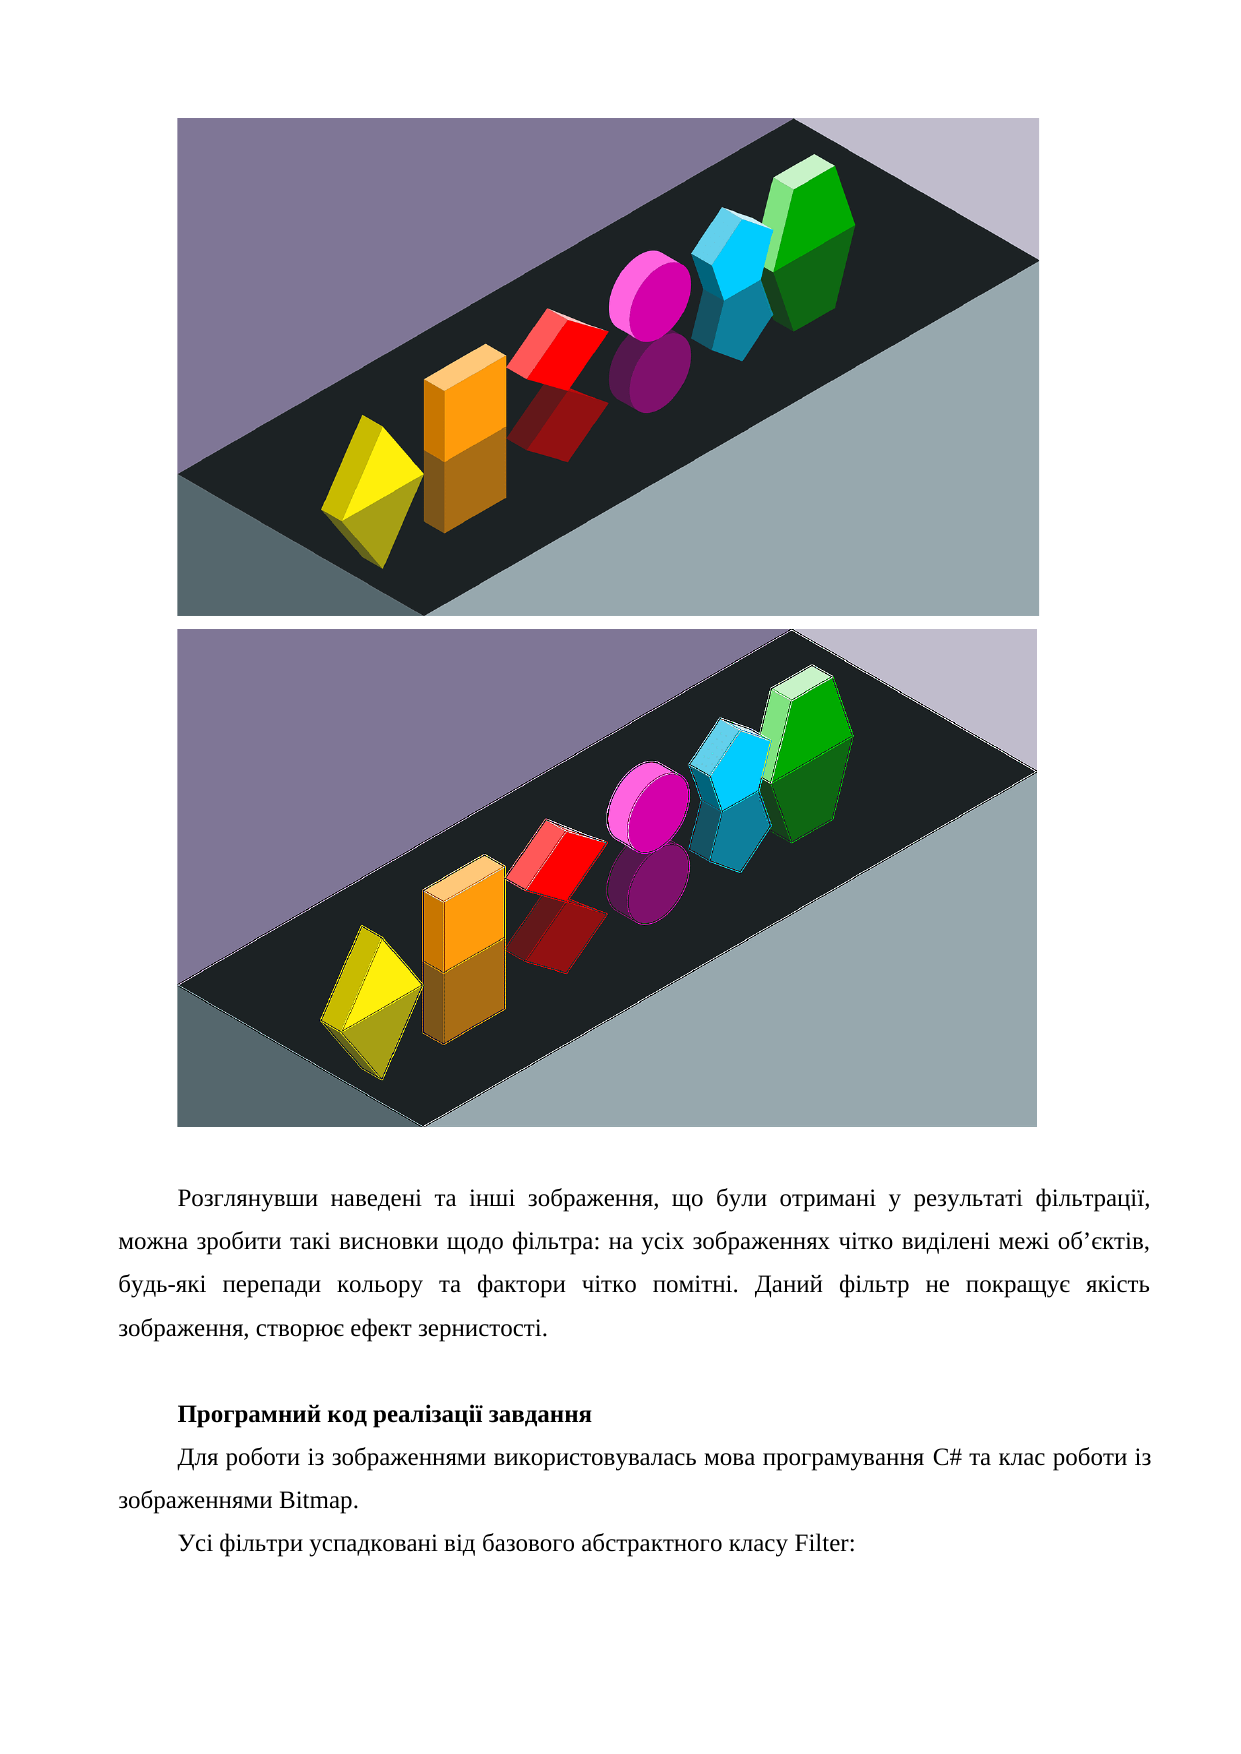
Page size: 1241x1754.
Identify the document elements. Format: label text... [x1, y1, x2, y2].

text Для роботи із зображеннями використовувалась мова програмування C# та клас роботи із зображеннями Bitmap. [118, 1442, 1152, 1514]
picture [177, 629, 1037, 1127]
text Програмний код реалізації завдання [118, 1399, 1152, 1428]
picture [177, 118, 1040, 616]
text Усі фільтри успадковані від базового абстрактного класу Filter: [118, 1528, 1152, 1557]
text Розглянувши наведені та інші зображення, що були отримані у результаті фільтрації, можна зробити такі висновки щодо фільтра: на усіх зображеннях чітко виділені межі об’єктів, будь-які перепади кольору та фактори чітко помітні. Даний фільтр не покращує якість зображення, створює ефект зернистості. [118, 1183, 1152, 1341]
